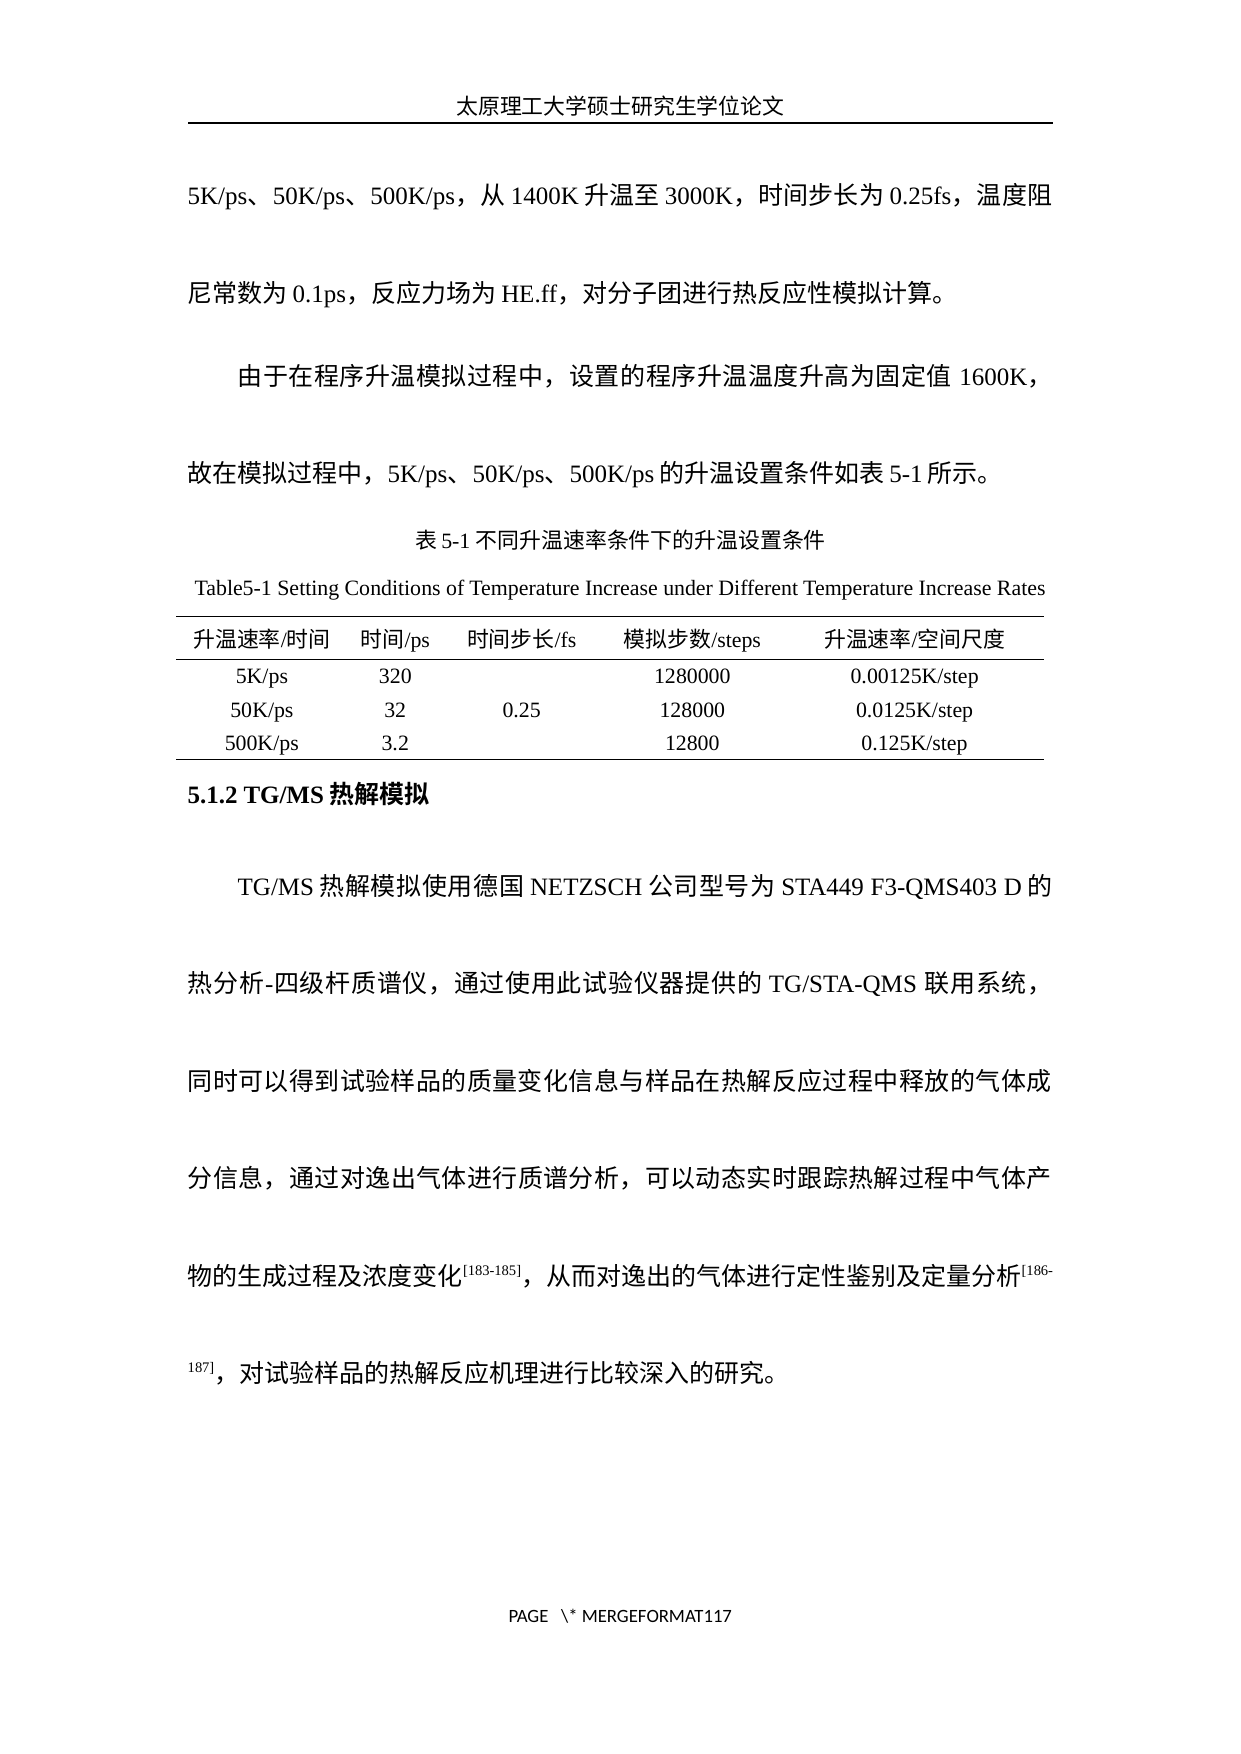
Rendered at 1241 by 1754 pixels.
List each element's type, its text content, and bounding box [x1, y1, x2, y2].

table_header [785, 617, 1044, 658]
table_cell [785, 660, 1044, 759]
text 表5-1 不同升温速率条件下的升温设置条件 [187, 522, 1053, 555]
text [187, 161, 1053, 324]
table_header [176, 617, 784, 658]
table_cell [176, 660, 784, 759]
text TG/MS热解模拟使用德国NETZSCH公司型号为STA449 F3-QMS403 D的热分析-四级杆质谱仪，通过使用此试验仪器提供的TG/STA-QMS 联用系统，同时可以得到试验样品的质量变化信息与样品在热解反应过程中释放的气体成分信息，通过对逸出气体进行质谱分析，可以动态实时跟踪热解过程中气体产物的生成过程及浓度变化[183-185]，从而对逸出的气体进行定性鉴别及定量分析[186-187]，对试验样品的热解反应机理进行比较深入的研究。 [187, 852, 1053, 1404]
text Table5-1 Setting Conditions of Temperature Increase under Different Temperature Increase Rates [187, 571, 1053, 603]
text 由于在程序升温模拟过程中，设置的程序升温温度升高为固定值1600K，故在模拟过程中，5K/ps、50K/ps、500K/ps的升温设置条件如表5-1所示。 [187, 342, 1053, 504]
text 5.1.2 TG/MS热解模拟 [187, 760, 1053, 825]
